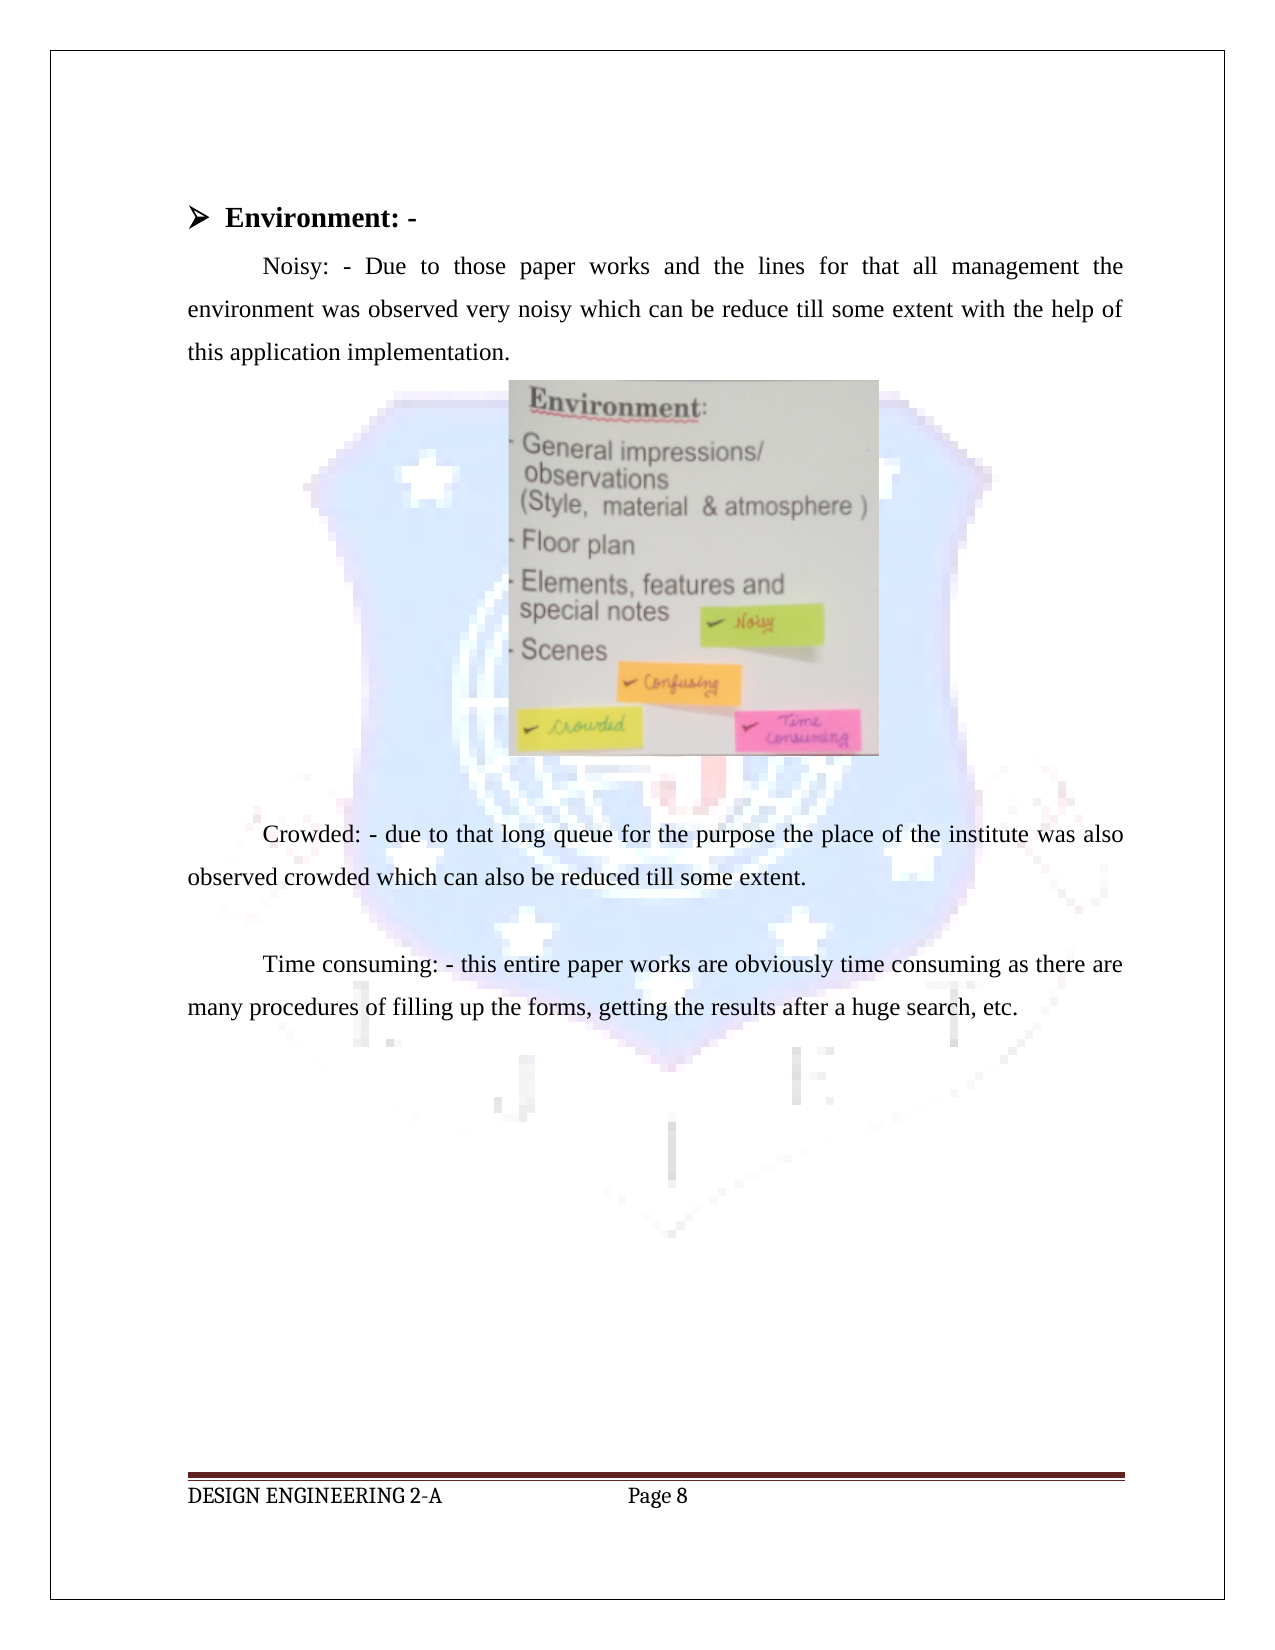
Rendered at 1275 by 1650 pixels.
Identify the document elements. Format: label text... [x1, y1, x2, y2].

text Noisy: - Due to those paper works and the lines for that all management the environment was observed very noisy which can be reduce till some extent with the help of this application implementation. [187, 251, 1125, 366]
text Crowded: - due to that long queue for the purpose the place of the institute was also observed crowded which can also be reduced till some extent. [187, 819, 1125, 891]
picture [508, 380, 879, 756]
text Time consuming: - this entire paper works are obviously time consuming as there are many procedures of filling up the forms, getting the results after a huge search, etc. [187, 949, 1125, 1021]
list Environment: - [187, 200, 1125, 234]
